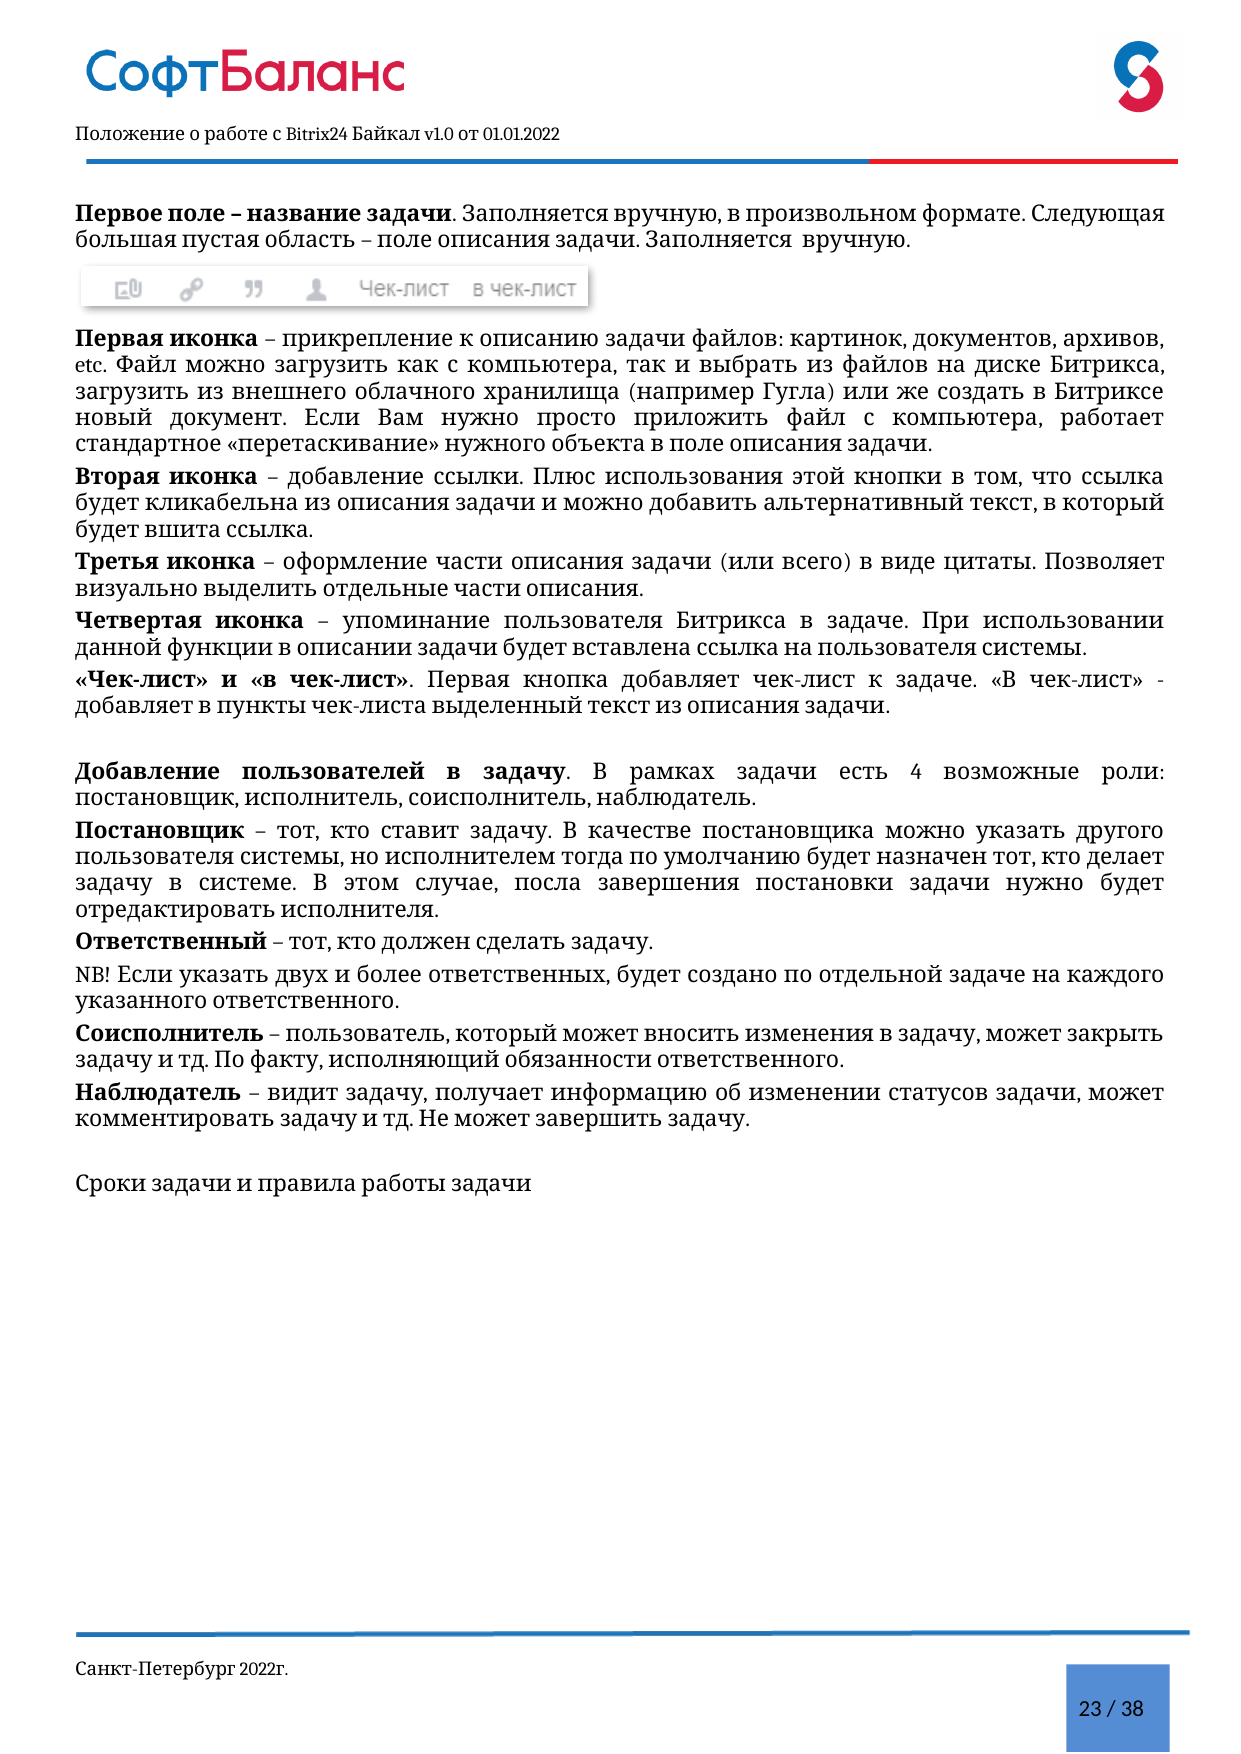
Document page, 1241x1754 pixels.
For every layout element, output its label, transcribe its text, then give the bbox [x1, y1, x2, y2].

picture [81, 266, 588, 306]
text Соисполнитель – пользователь, который может вносить изменения в задачу, может закрыть задачу и тд. По факту, исполняющий обязанности ответственного. [75, 1021, 1165, 1073]
text Сроки задачи и правила работы задачи [75, 1171, 1165, 1198]
text Постановщик – тот, кто ставит задачу. В качестве постановщика можно указать другого пользователя системы, но исполнителем тогда по умолчанию будет назначен тот, кто делает задачу в системе. В этом случае, посла завершения постановки задачи нужно будет отредактировать исполнителя. [75, 817, 1165, 923]
picture [75, 1630, 1192, 1637]
text Первое поле – название задачи. Заполняется вручную, в произвольном формате. Следующая большая пустая область – поле описания задачи. Заполняется вручную. [75, 201, 1165, 254]
picture [1095, 32, 1183, 121]
text Добавление пользователей в задачу. В рамках задачи есть 4 возможные роли: постановщик, исполнитель, соисполнитель, наблюдатель. [75, 758, 1165, 811]
text Ответственный – тот, кто должен сделать задачу. [75, 929, 1165, 956]
text «Чек-лист» и «в чек-лист». Первая кнопка добавляет чек-лист к задаче. «В чек-лист» - добавляет в пункты чек-листа выделенный текст из описания задачи. [75, 667, 1165, 720]
text Четвертая иконка – упоминание пользователя Битрикса в задаче. При использовании данной функции в описании задачи будет вставлена ссылка на пользователя системы. [75, 608, 1165, 661]
text Вторая иконка – добавление ссылки. Плюс использования этой кнопки в том, что ссылка будет кликабельна из описания задачи и можно добавить альтернативный текст, в который будет вшита ссылка. [75, 464, 1165, 543]
text Третья иконка – оформление части описания задачи (или всего) в виде цитаты. Позволяет визуально выделить отдельные части описания. [75, 549, 1165, 602]
picture [75, 39, 414, 108]
text Первая иконка – прикрепление к описанию задачи файлов: картинок, документов, архивов, etc. Файл можно загрузить как с компьютера, так и выбрать из файлов на диске Битрикса, загрузить из внешнего облачного хранилища (например Гугла) или же создать в Битриксе новый документ. Если Вам нужно просто приложить файл с компьютера, работает стандартное «перетаскивание» нужного объекта в поле описания задачи. [75, 326, 1165, 457]
text Наблюдатель – видит задачу, получает информацию об изменении статусов задачи, может комментировать задачу и тд. Не может завершить задачу. [75, 1080, 1165, 1132]
text NB! Если указать двух и более ответственных, будет создано по отдельной задаче на каждого указанного ответственного. [75, 962, 1165, 1014]
